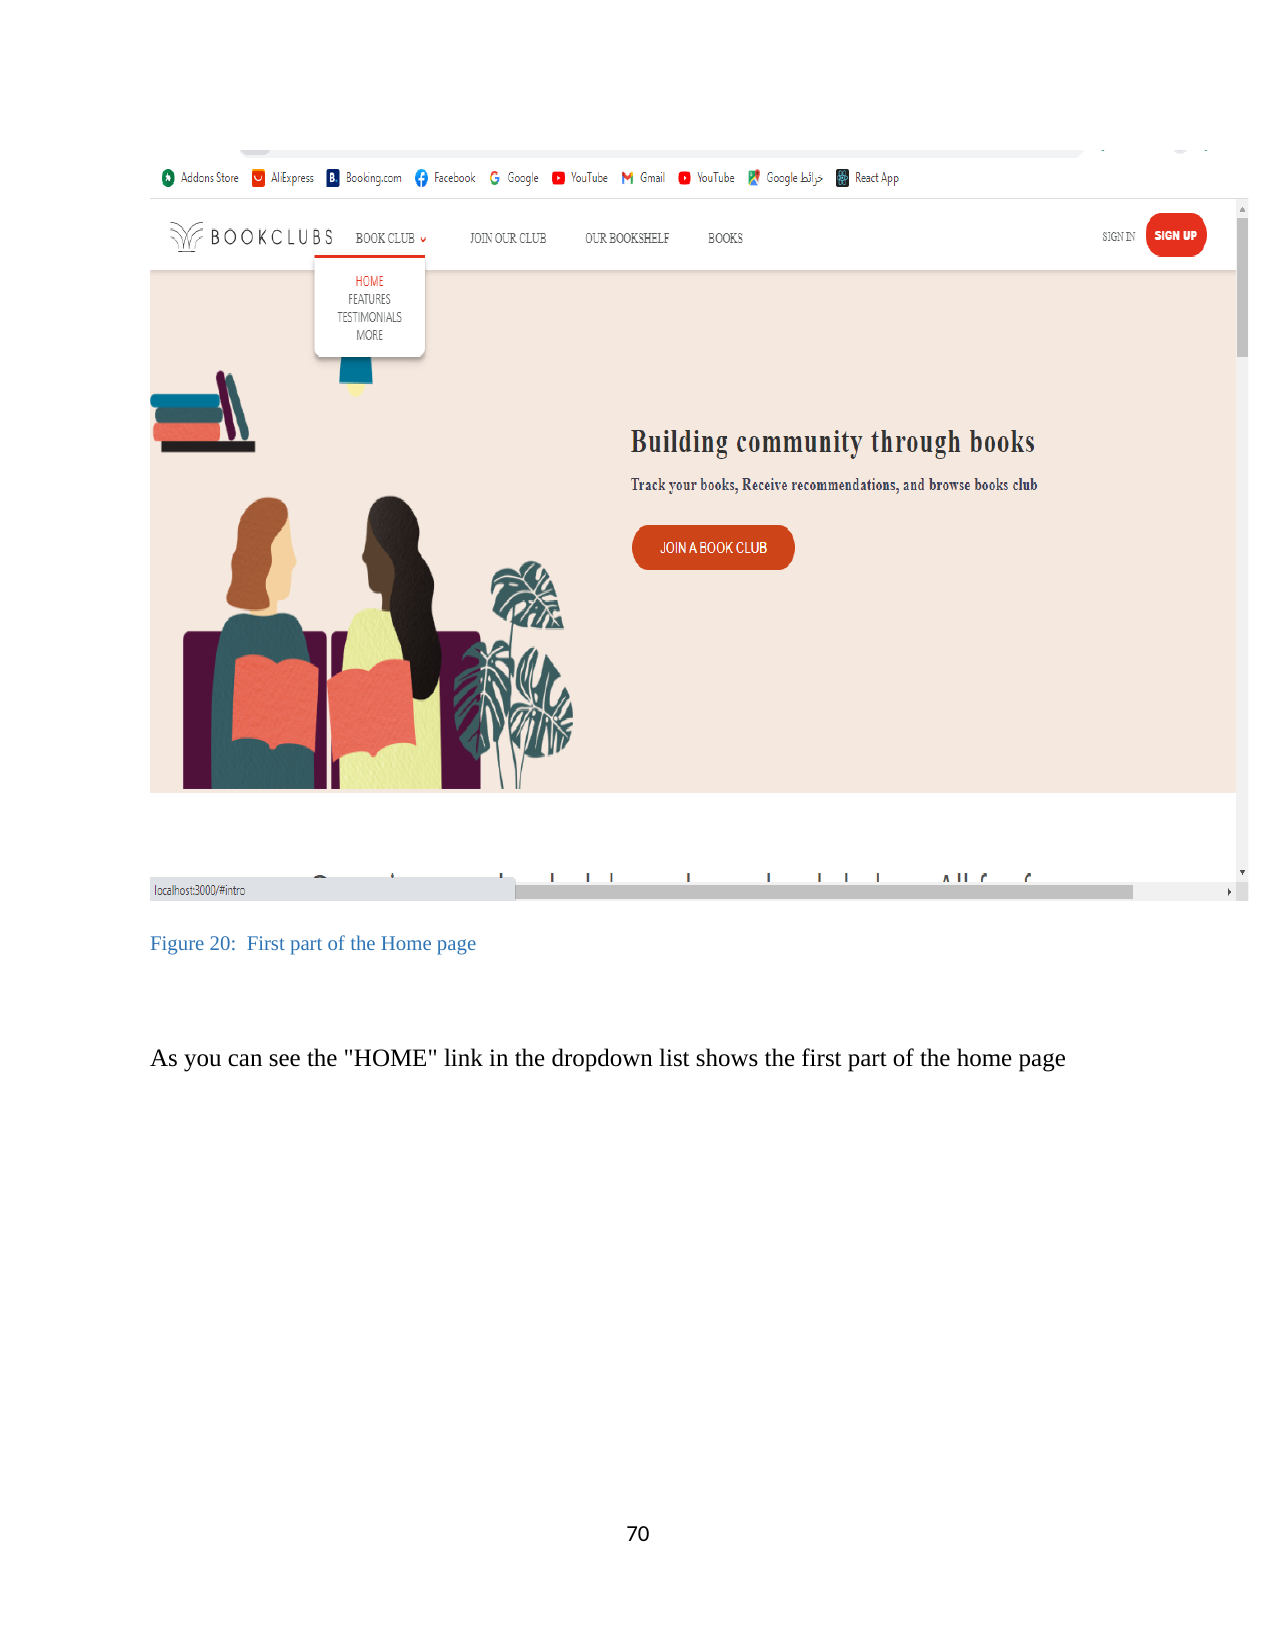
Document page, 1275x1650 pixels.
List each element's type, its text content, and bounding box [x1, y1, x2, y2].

text Figure 20: First part of the Home page [150, 931, 1125, 955]
text As you can see the "HOME" link in the dropdown list shows the first part of the home page [150, 1043, 1125, 1072]
picture [150, 150, 1249, 901]
